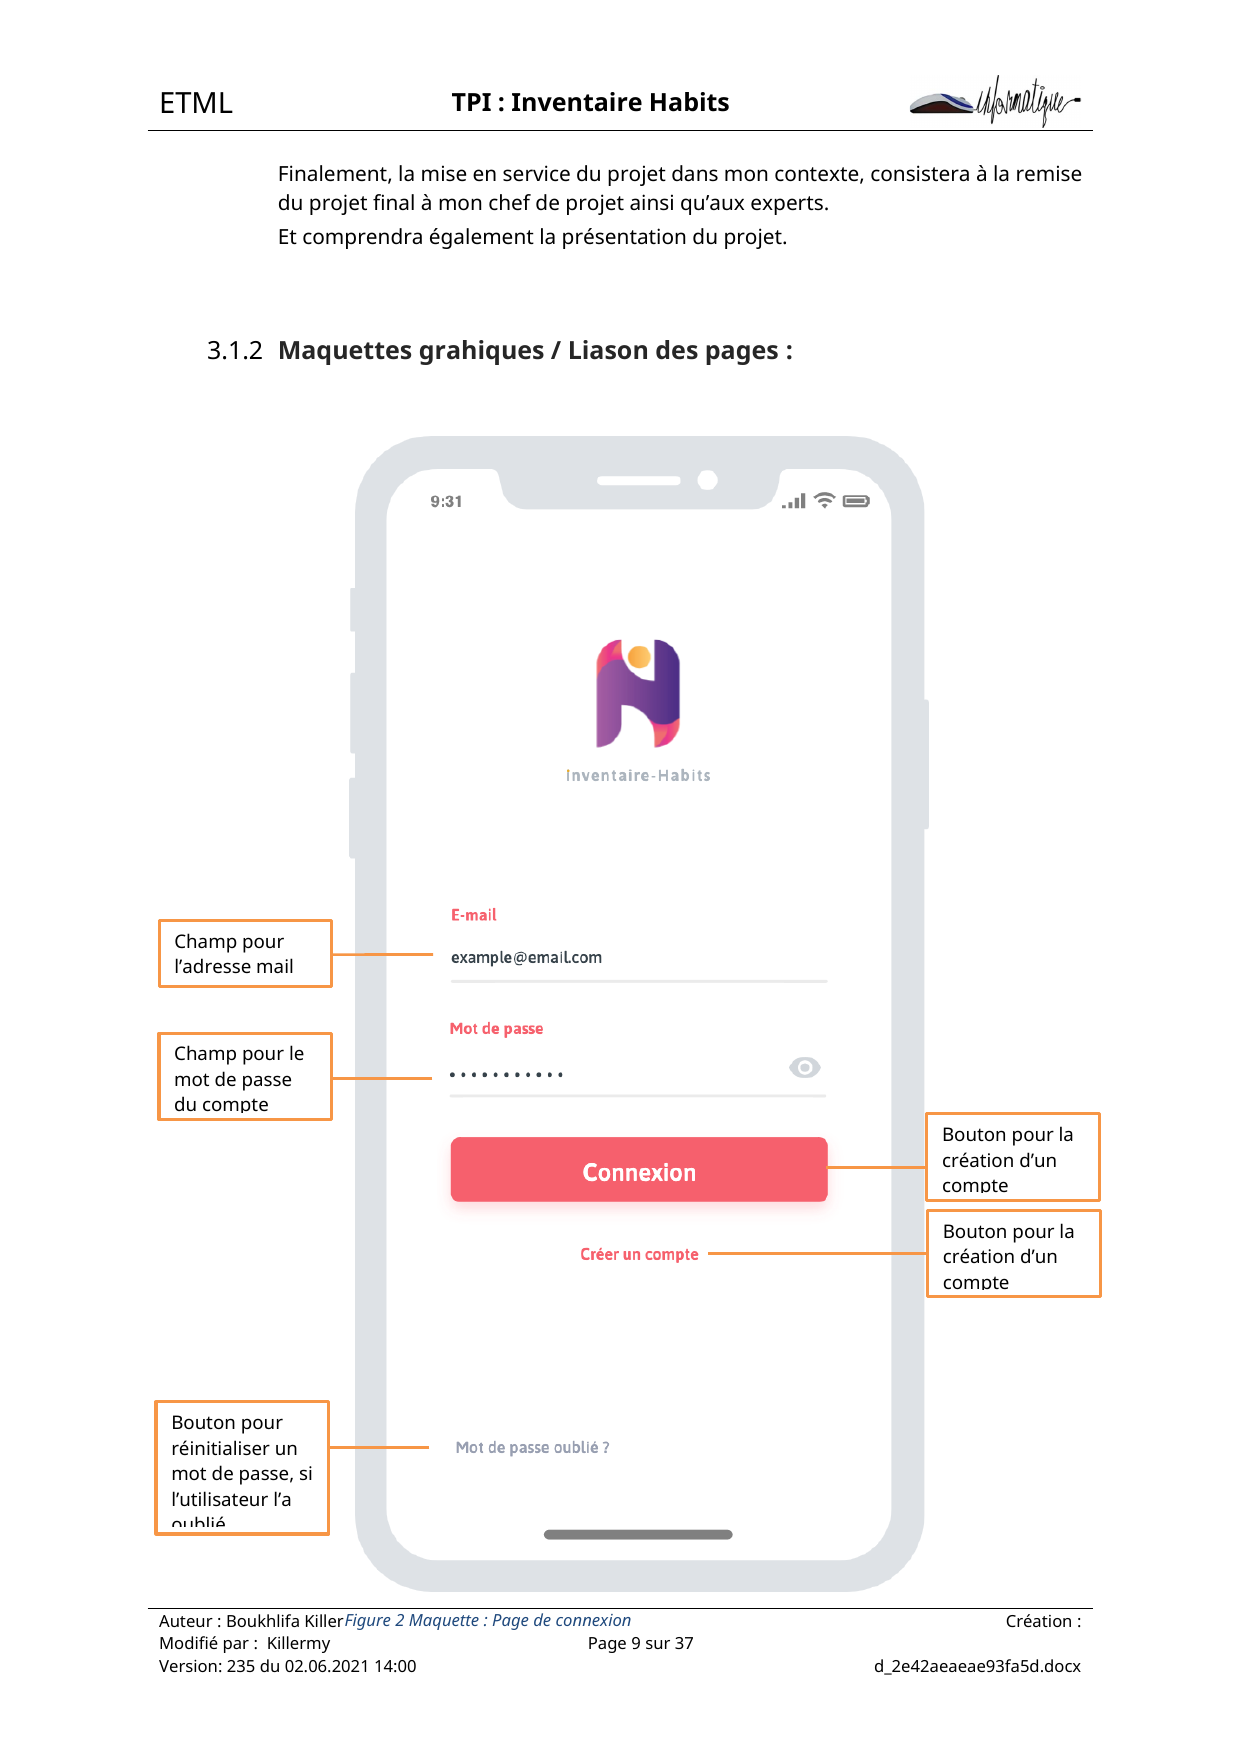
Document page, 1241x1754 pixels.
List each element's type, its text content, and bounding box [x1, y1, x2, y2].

text Et comprendra également la présentation du projet. [278, 222, 1092, 251]
picture [344, 431, 931, 1600]
picture [909, 75, 1082, 128]
subtitle Maquettes grahiques / Liason des pages : [207, 333, 1092, 367]
text Finalement, la mise en service du projet dans mon contexte, consistera à la remise du projet final à mon chef de projet ainsi qu’aux experts. [278, 159, 1092, 216]
